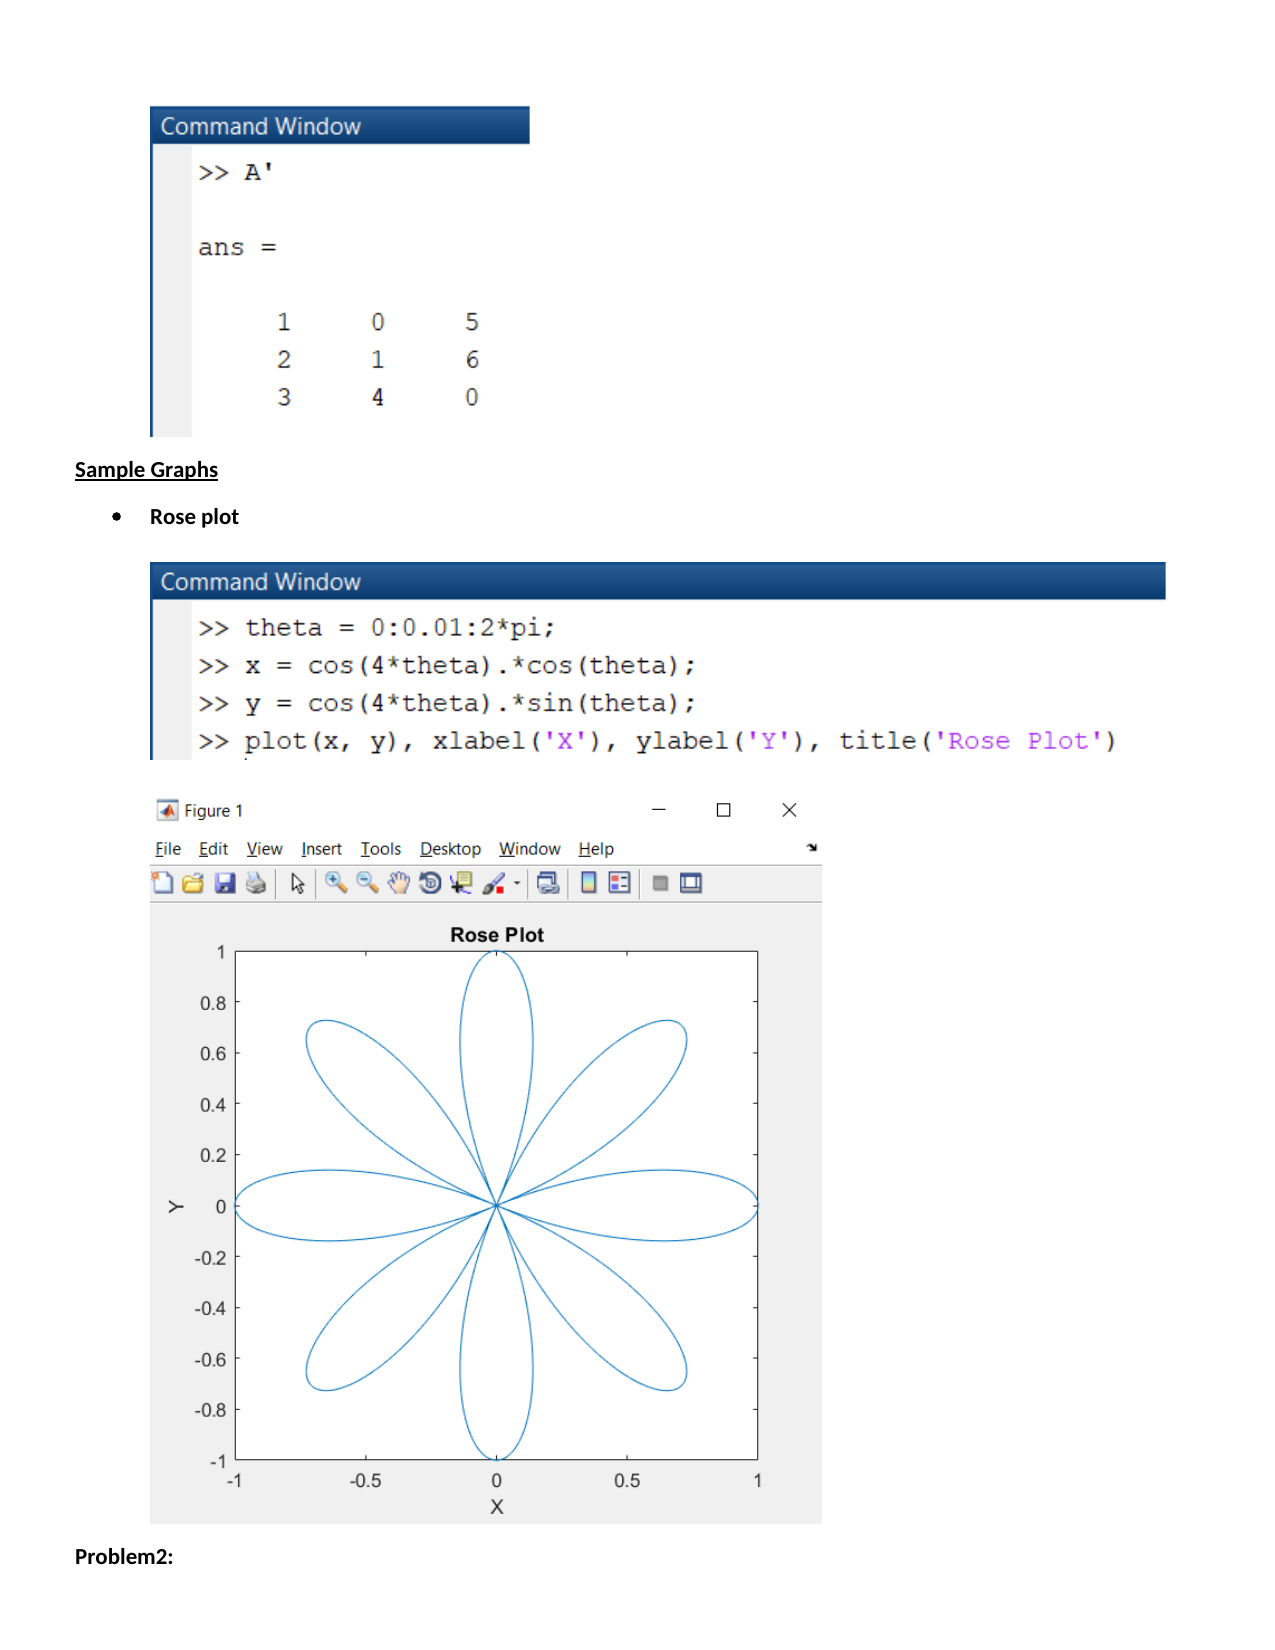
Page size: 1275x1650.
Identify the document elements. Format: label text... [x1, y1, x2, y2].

picture [150, 791, 823, 1524]
text Sample Graphs [75, 455, 1200, 483]
text Problem2: [75, 1542, 1200, 1570]
list Rose plot [112, 502, 1200, 530]
picture [150, 562, 1166, 760]
picture [150, 105, 530, 437]
